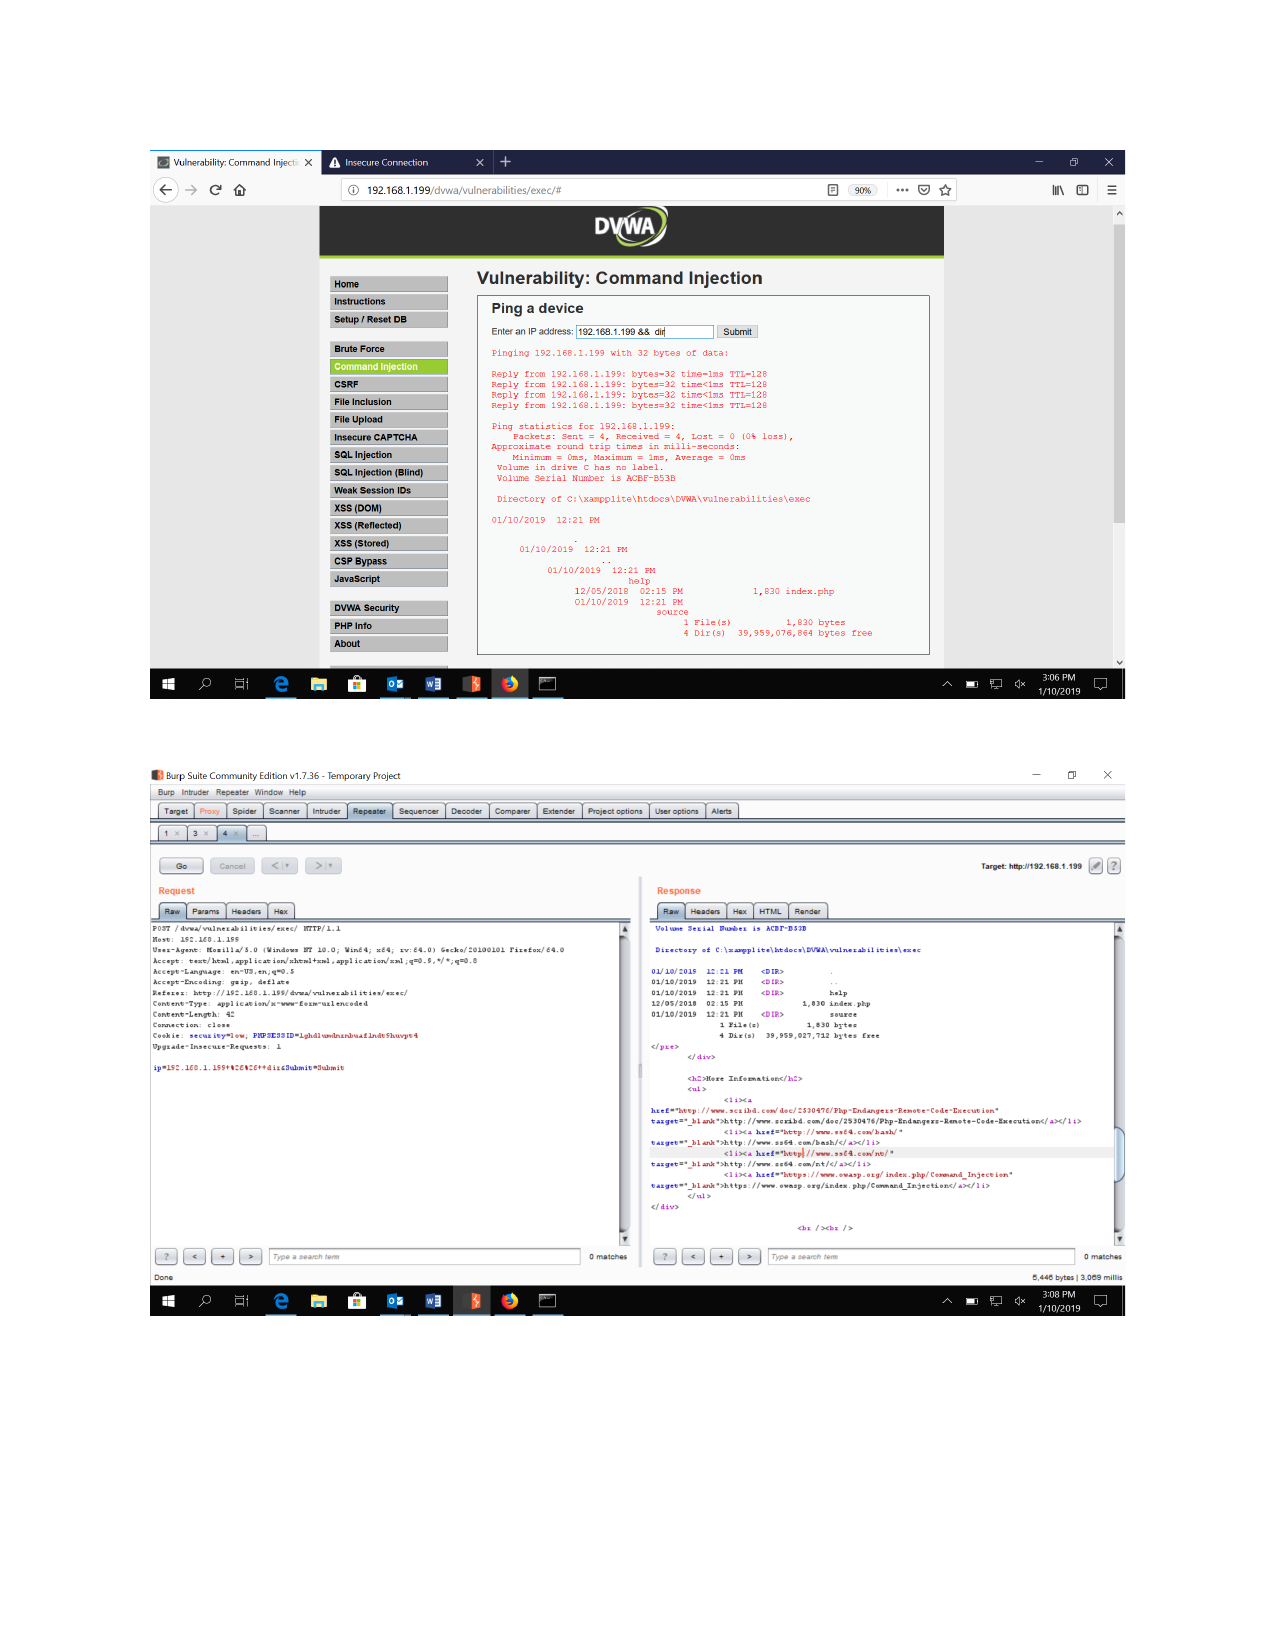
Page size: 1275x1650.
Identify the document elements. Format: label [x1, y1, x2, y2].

picture [150, 150, 1125, 699]
picture [150, 766, 1125, 1316]
